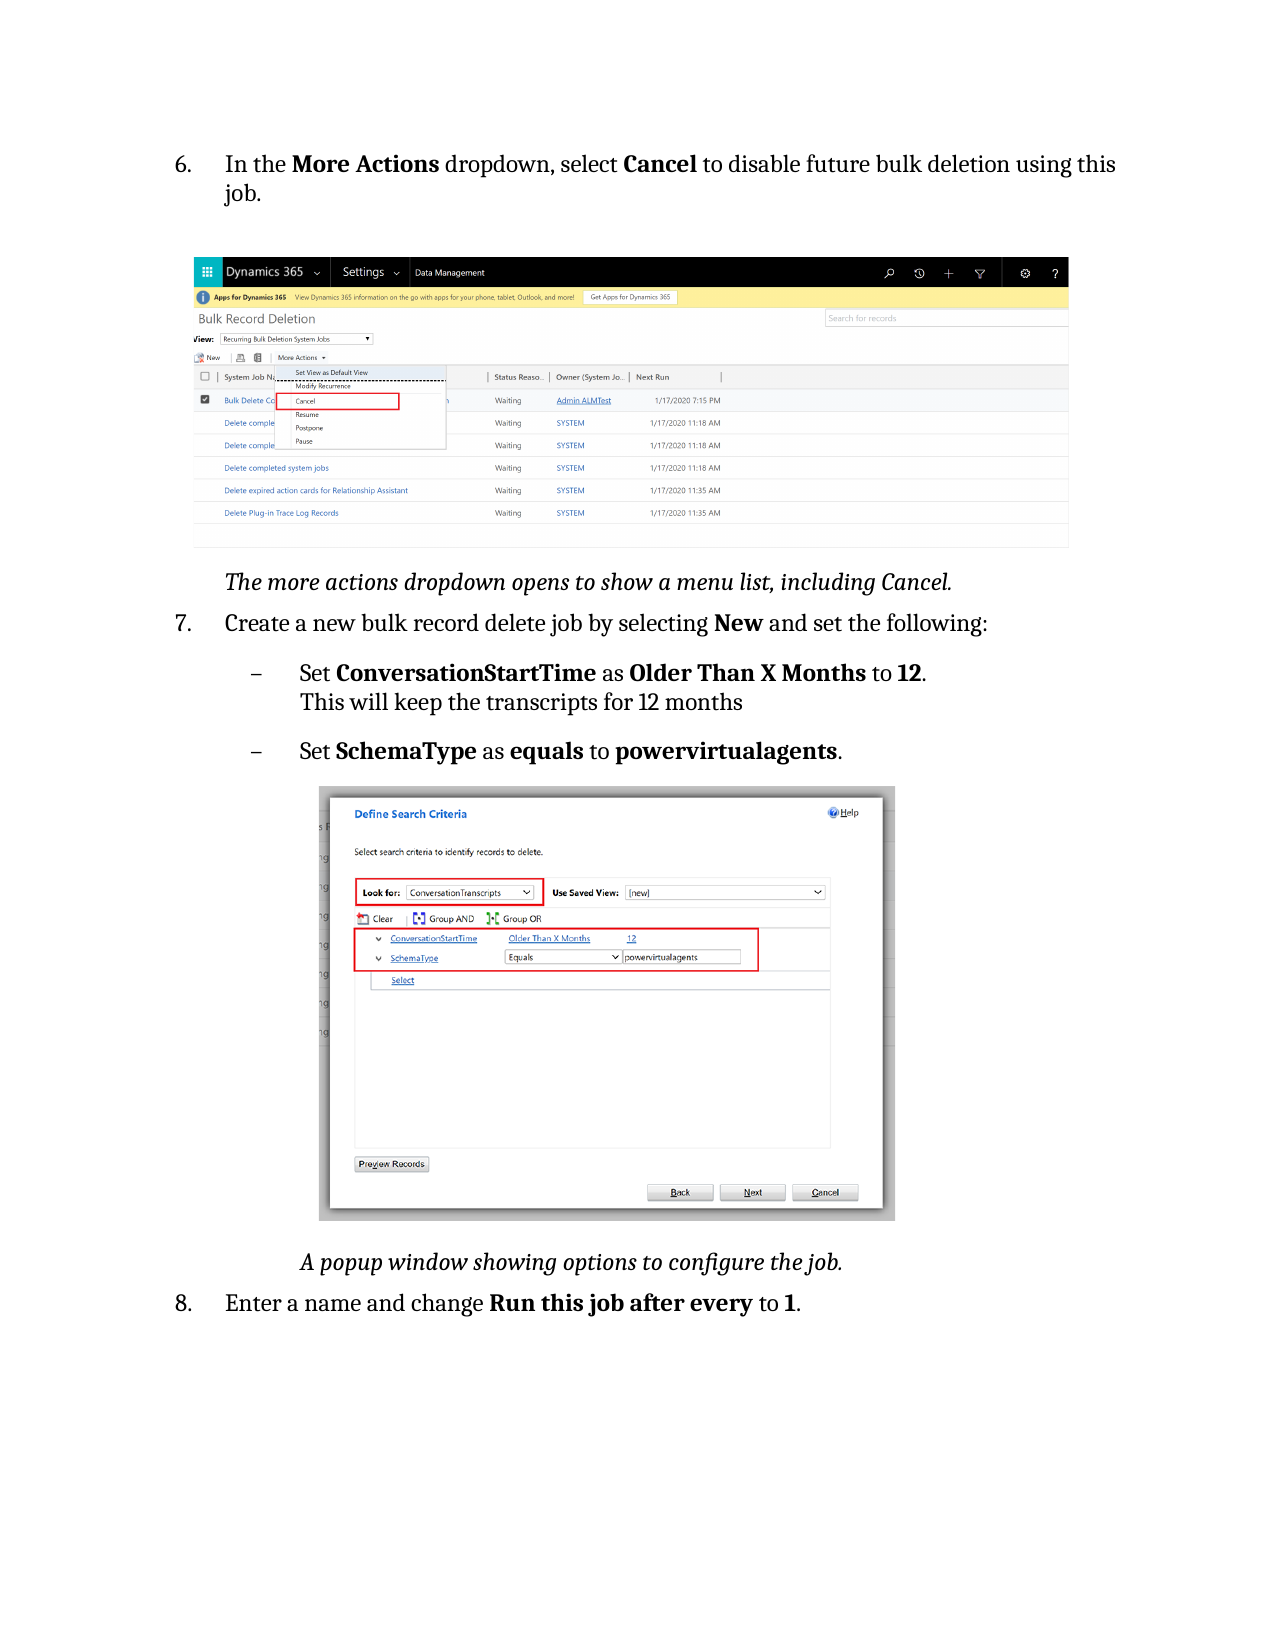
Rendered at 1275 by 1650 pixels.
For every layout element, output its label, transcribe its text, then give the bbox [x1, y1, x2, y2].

list Enter a name and change Run this job after every to 1. [175, 1289, 1125, 1318]
list In the More Actions dropdown, select Cancel to disable future bulk deletion using this job. [175, 150, 1125, 207]
list The more actions dropdown opens to show a menu list, including Cancel. [175, 568, 1125, 597]
list Create a new bulk record delete job by selecting New and set the following: [175, 609, 1125, 638]
picture [193, 257, 1069, 548]
list Set SchemaType as equals to powervirtualagents. [250, 737, 1125, 766]
list A popup window showing options to configure the job. [250, 1248, 1125, 1277]
picture [318, 786, 896, 1221]
list Set ConversationStartTime as Older Than X Months to 12. This will keep the transcripts for 12 months [250, 659, 1125, 716]
